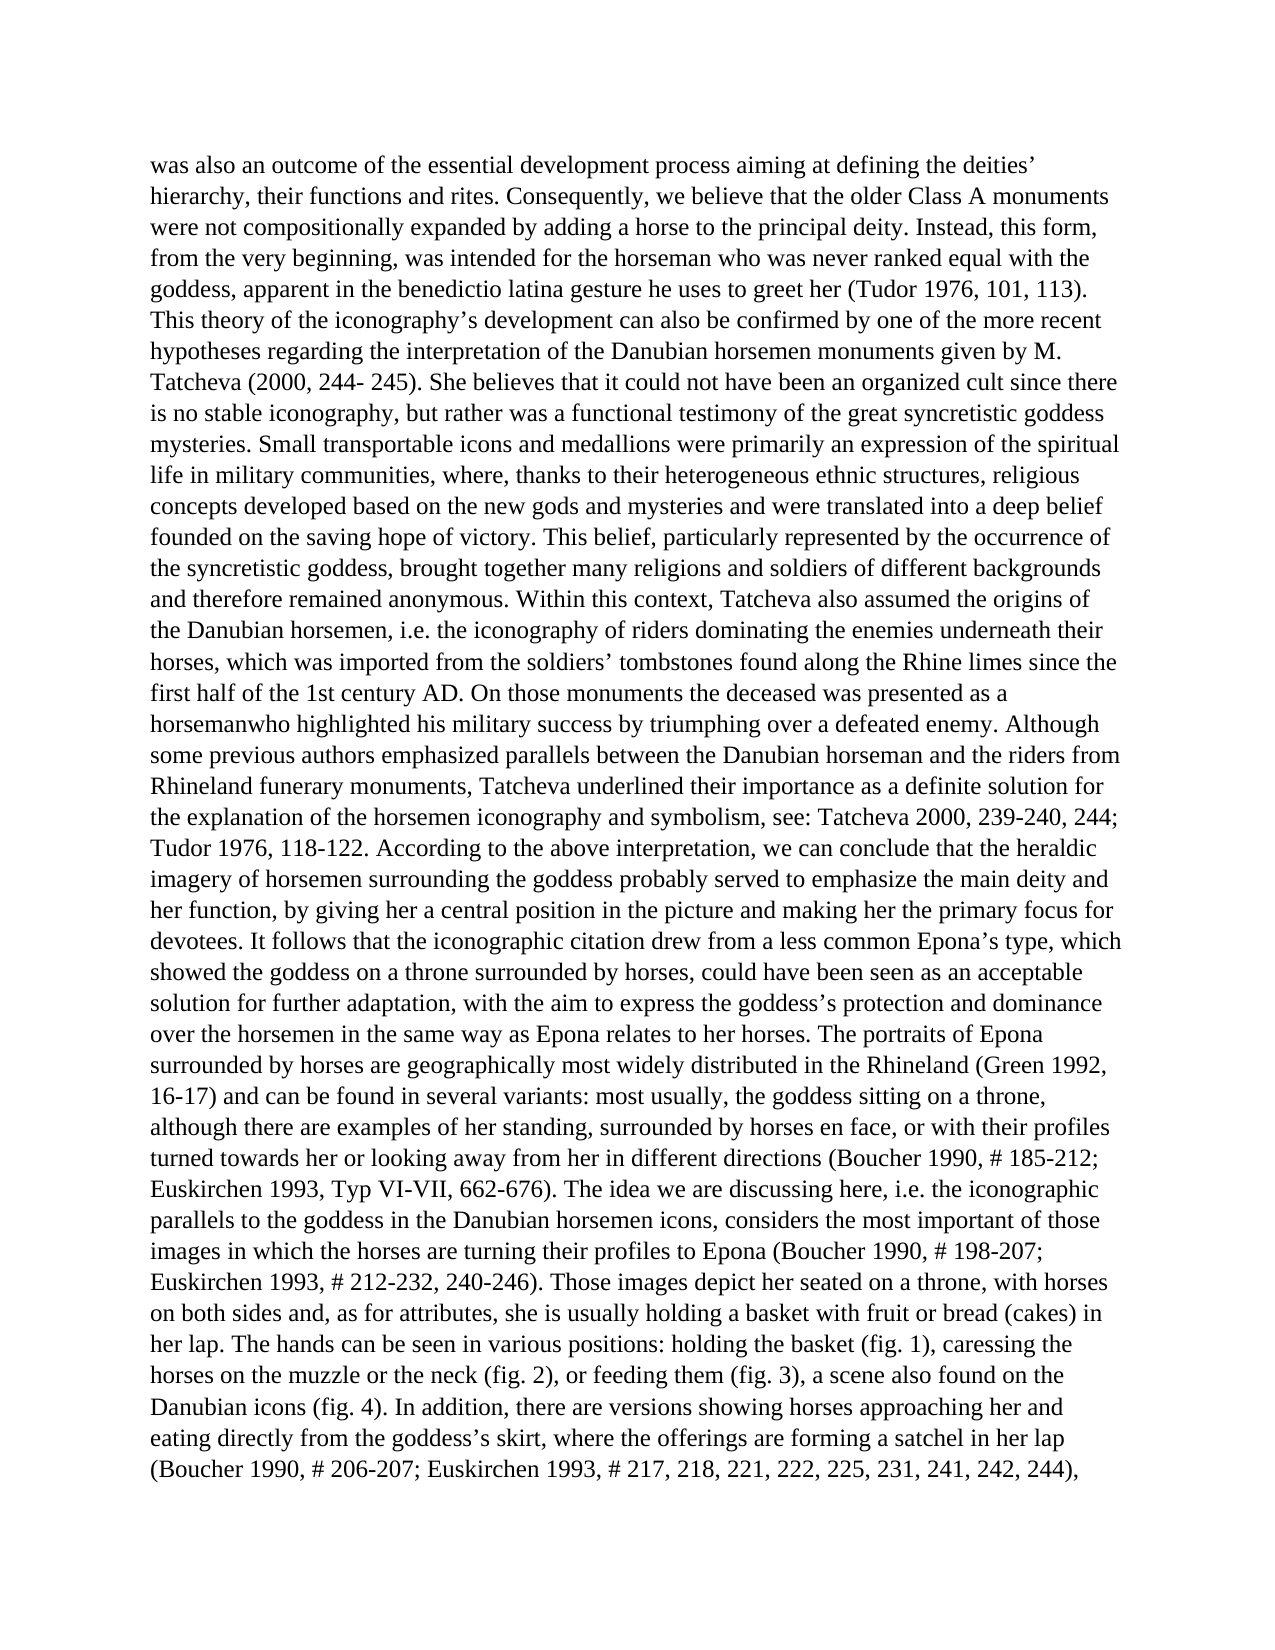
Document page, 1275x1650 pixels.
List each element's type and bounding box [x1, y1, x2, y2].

text [150, 150, 1125, 1482]
